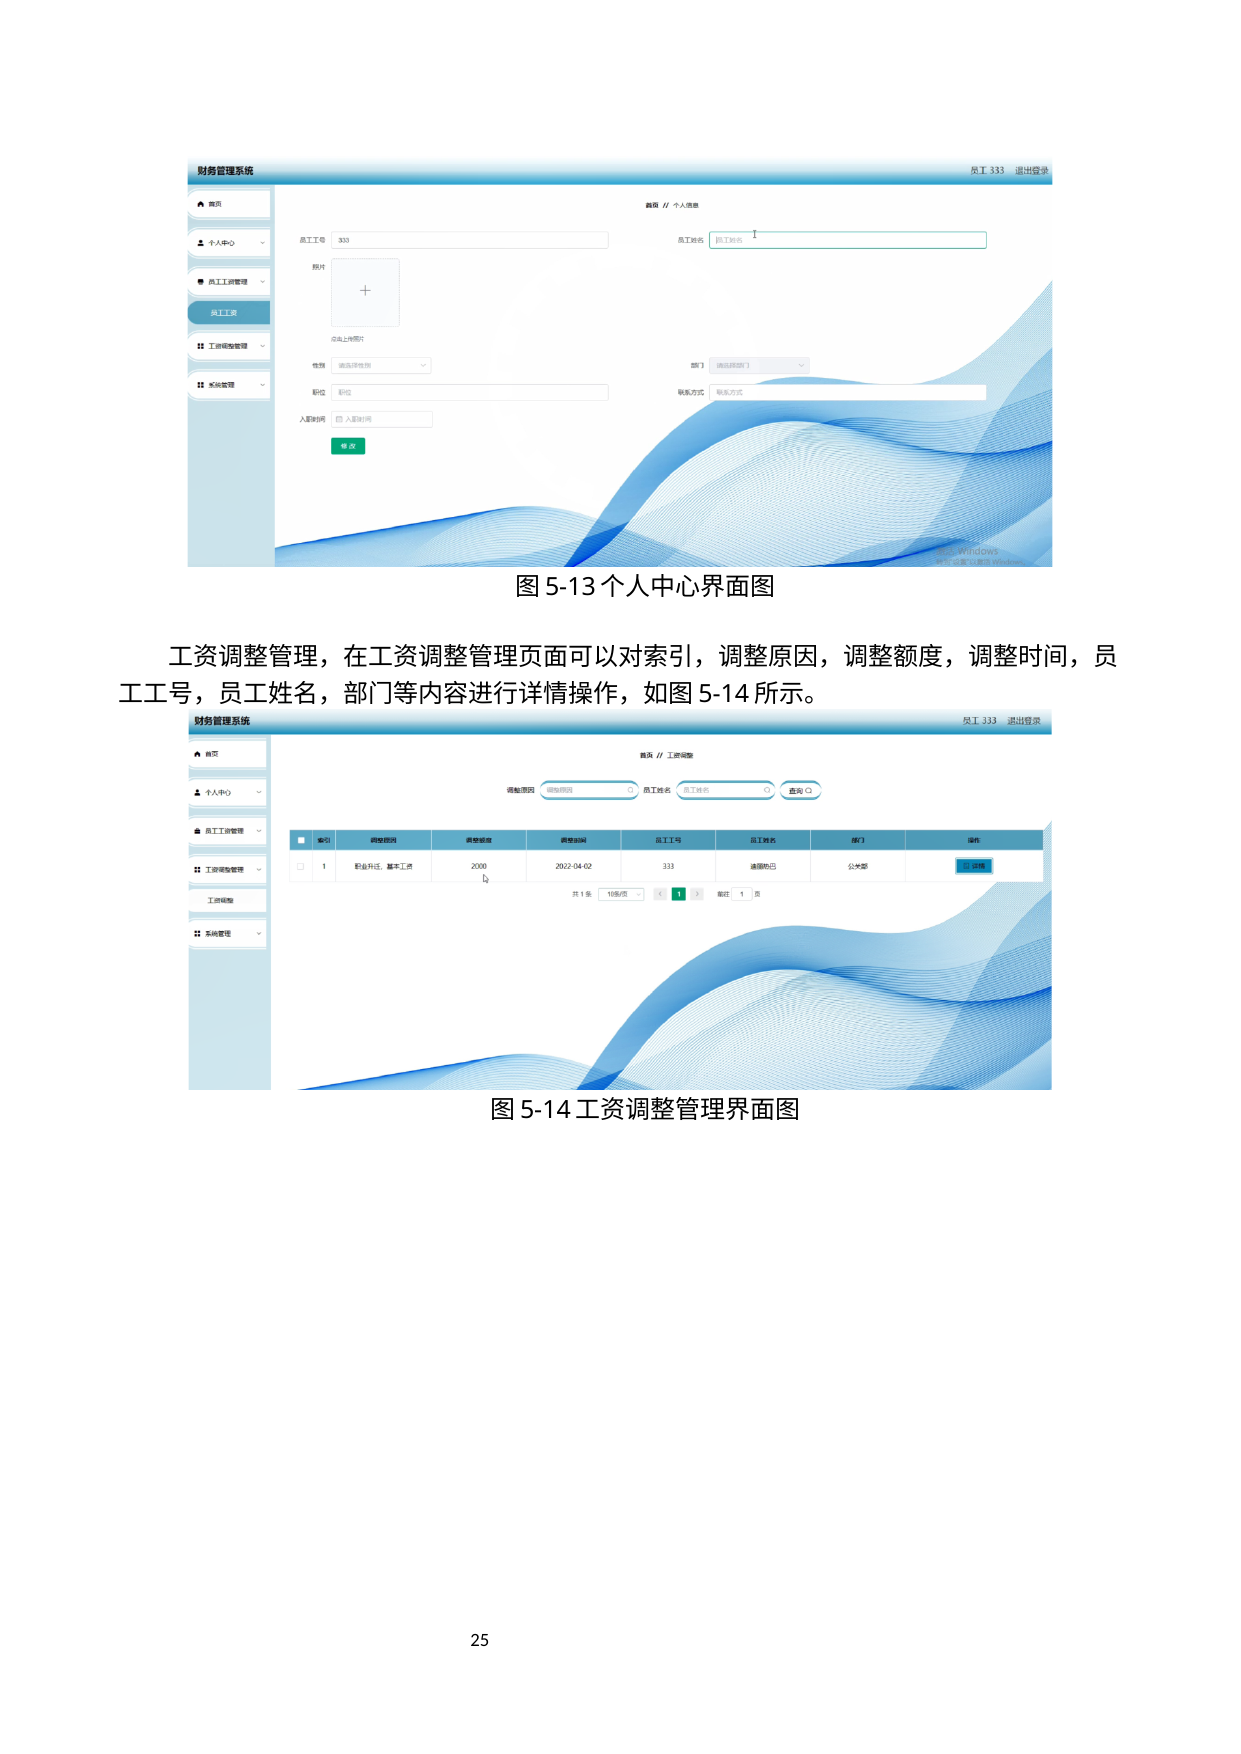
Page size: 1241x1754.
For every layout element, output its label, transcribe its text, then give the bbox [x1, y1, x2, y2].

text 图5-14工资调整管理界面图 [118, 1090, 1122, 1126]
picture [187, 156, 1053, 567]
text 图5-13个人中心界面图 [118, 566, 1122, 603]
picture [188, 709, 1052, 1090]
text 工资调整管理，在工资调整管理页面可以对索引，调整原因，调整额度，调整时间，员工工号，员工姓名，部门等内容进行详情操作，如图5-14所示。 [118, 637, 1122, 709]
